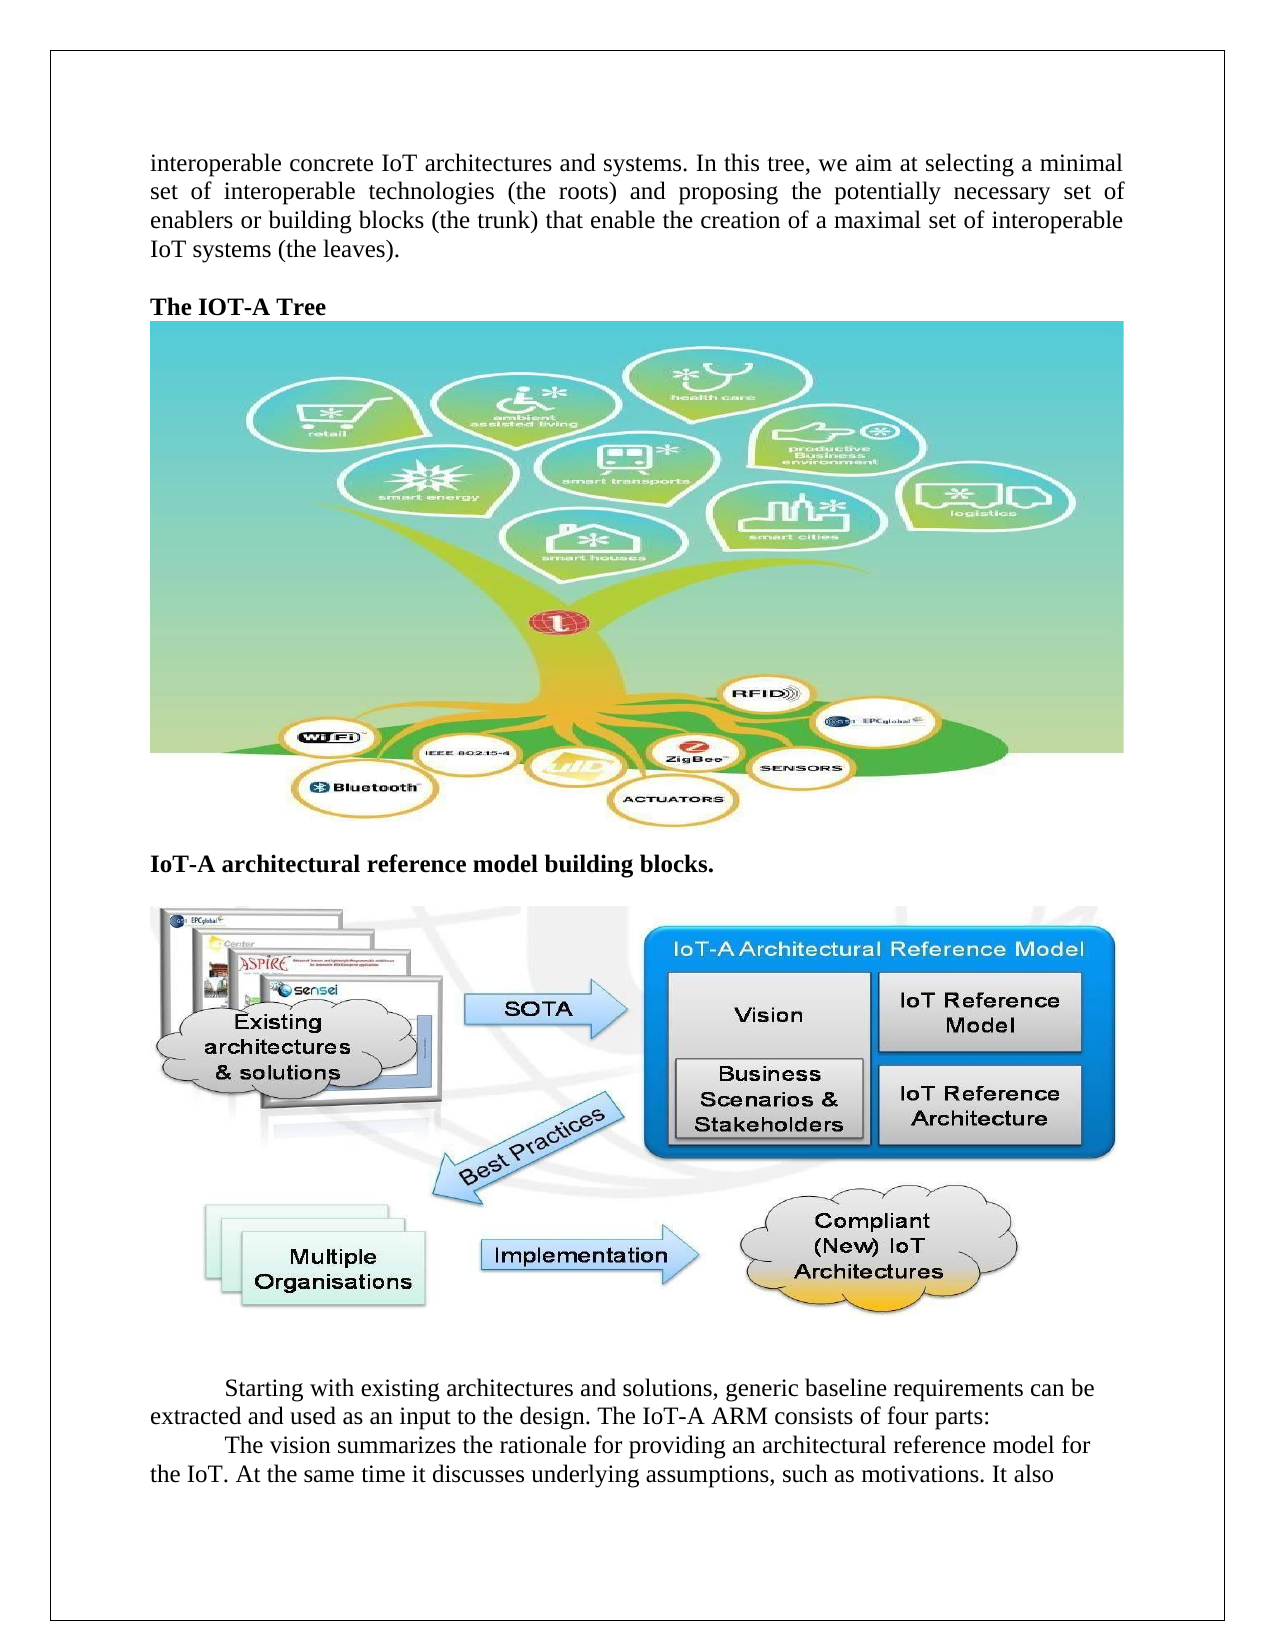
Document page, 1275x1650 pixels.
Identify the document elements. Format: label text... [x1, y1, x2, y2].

text Starting with existing architectures and solutions, generic baseline requirements can be extracted and used as an input to the design. The IoT-A ARM consists of four parts: [150, 1373, 1094, 1430]
picture [150, 906, 1119, 1318]
text IoT-A architectural reference model building blocks. [150, 849, 1223, 877]
picture [150, 321, 1124, 831]
text interoperable concrete IoT architectures and systems. In this tree, we aim at selecting a minimal set of interoperable technologies (the roots) and proposing the potentially necessary set of enablers or building blocks (the trunk) that enable the creation of a maximal set of interoperable IoT systems (the leaves). [150, 148, 1125, 263]
subtitle The IOT-A Tree [150, 292, 1223, 321]
text The vision summarizes the rationale for providing an architectural reference model for the IoT. At the same time it discusses underlying assumptions, such as motivations. It also [150, 1430, 1090, 1488]
